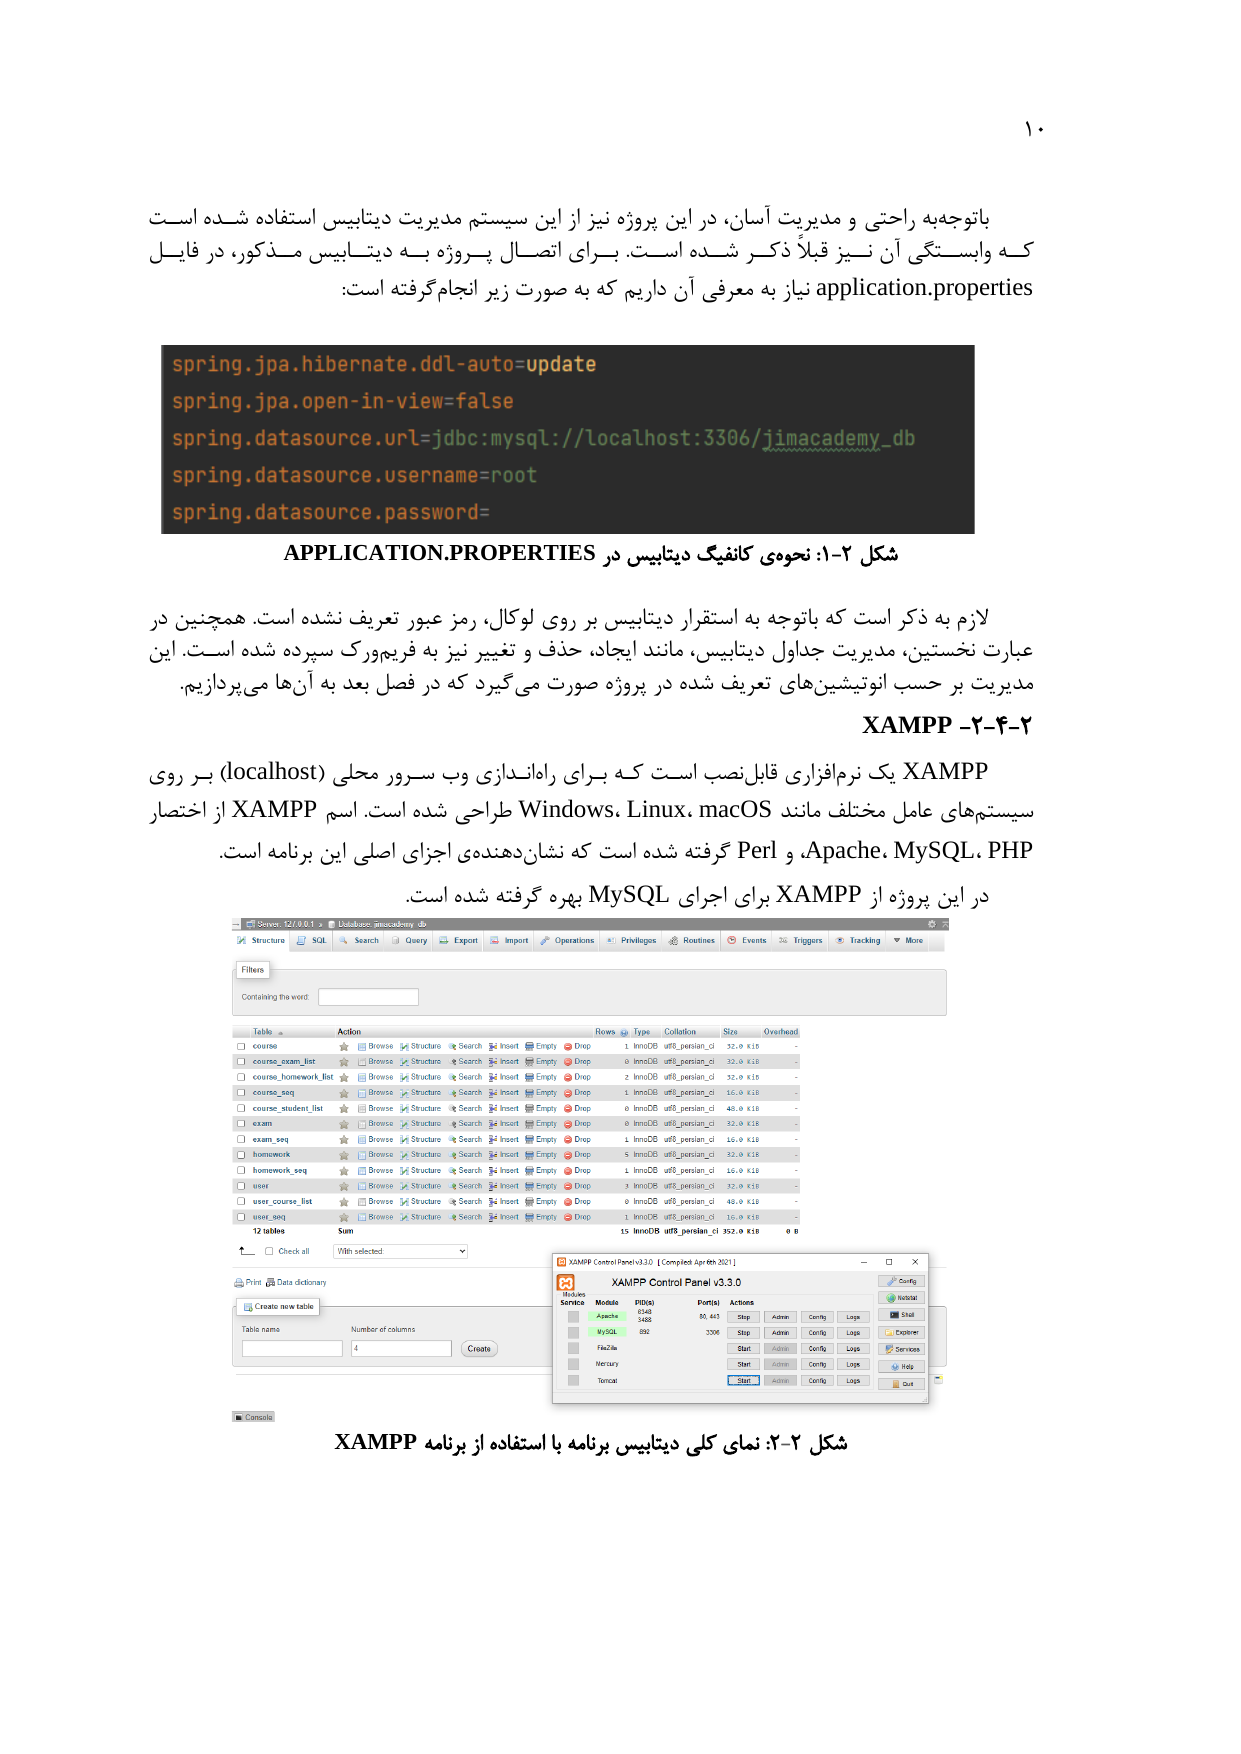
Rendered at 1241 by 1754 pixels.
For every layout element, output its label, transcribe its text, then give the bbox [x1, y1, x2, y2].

text باتوجه‌به راحتی و مدیریت آسان، در این پروژه نیز از این سیستم مدیریت دیتابیس استفاده شده است که وابستگی آن نیز قبلاً ذکر شده است. برای اتصال پروژه به دیتابیس مذکور، در فایل application.properties نیاز به معرفی آن داریم که به صورت زیر انجام‌گرفته است: [148, 207, 1033, 305]
text شکل 2-1: نحوه‌ی کانفیگ دیتابیس در APPLICATION.PROPERTIES [148, 539, 1033, 569]
text XAMPP یک نرم‌افزاری قابل‌نصب است که برای راه‌اندازی وب سرور محلی (localhost) بر روی سیستم‌های عامل مختلف مانند Windows، Linux، macOS طراحی شده است. اسم XAMPP از اختصار Apache، MySQL، PHP، و Perl گرفته شده است که نشان‌دهنده‌ی اجزای اصلی این برنامه است. [148, 756, 1033, 872]
picture [231, 918, 949, 1422]
text شکل 2-2: نمای کلی دیتابیس برنامه با استفاده از برنامه XAMPP [148, 1428, 1033, 1458]
subtitle 2-4-2- XAMPP [148, 710, 1033, 743]
picture [161, 345, 975, 534]
text لازم به ذکر است که باتوجه‌ به استقرار دیتابیس بر روی لوکال، رمز عبور تعریف نشده است. همچنین در عبارت نخستین، مدیریت جداول دیتابیس، مانند ایجاد، حذف و تغییر نیز به فریم‌ورک سپرده شده است. این مدیریت بر حسب انوتیشین‌های تعریف شده در پروژه صورت می‌گیرد که در فصل بعد به آن‌ها می‌پردازیم. [148, 606, 1033, 698]
text در این پروژه از XAMPP برای اجرای MySQL بهره گرفته شده است. [148, 879, 1033, 912]
